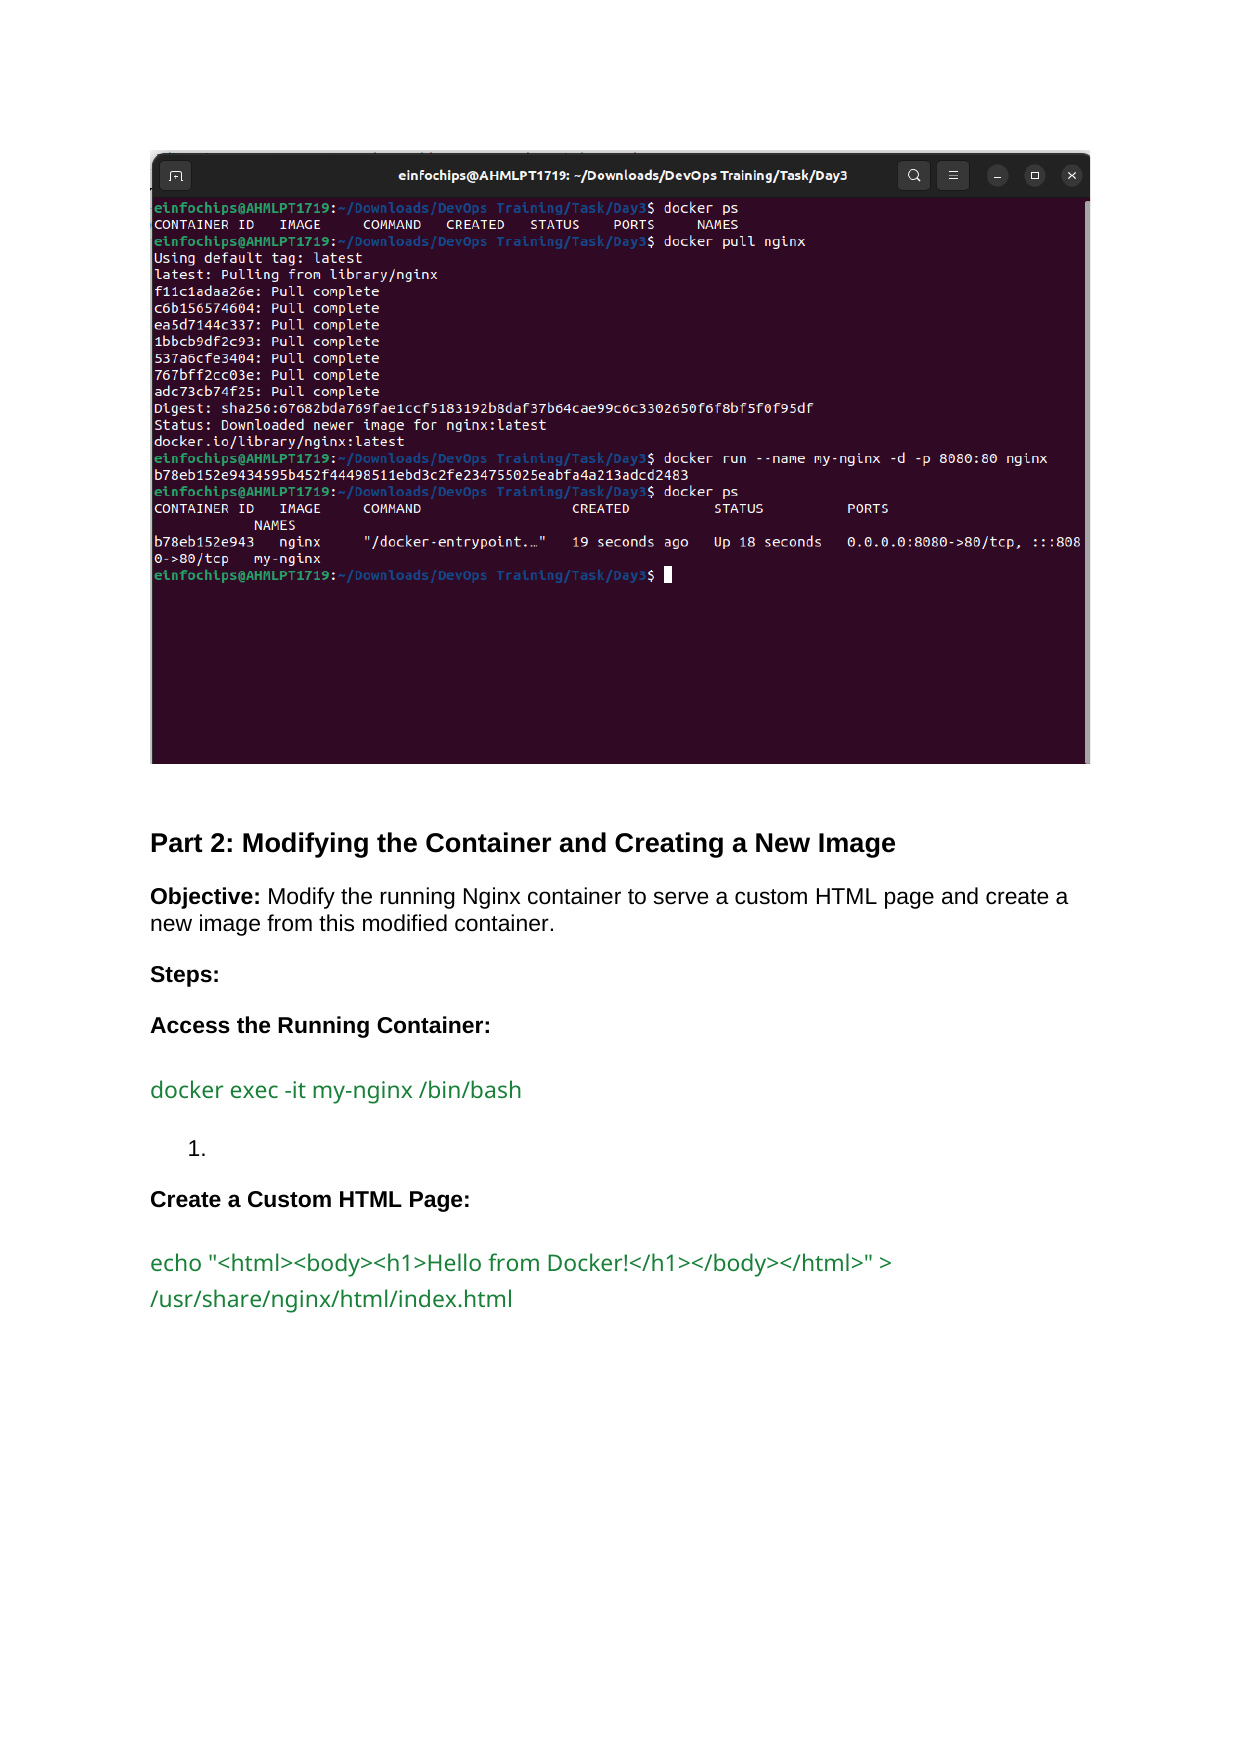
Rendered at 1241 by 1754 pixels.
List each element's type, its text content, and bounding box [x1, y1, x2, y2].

text Objective: Modify the running Nginx container to serve a custom HTML page and create a new image from this modified container. [150, 883, 1090, 936]
text Access the Running Container: docker exec -it my-nginx /bin/bash [150, 1012, 1090, 1105]
text Create a Custom HTML Page: echo "<html><body><h1>Hello from Docker!</h1></body></html>" > /usr/share/nginx/html/index.html [150, 1186, 1090, 1314]
subtitle Part 2: Modifying the Container and Creating a New Image [150, 827, 1090, 858]
picture [150, 150, 1091, 764]
text Steps: [150, 961, 1090, 987]
